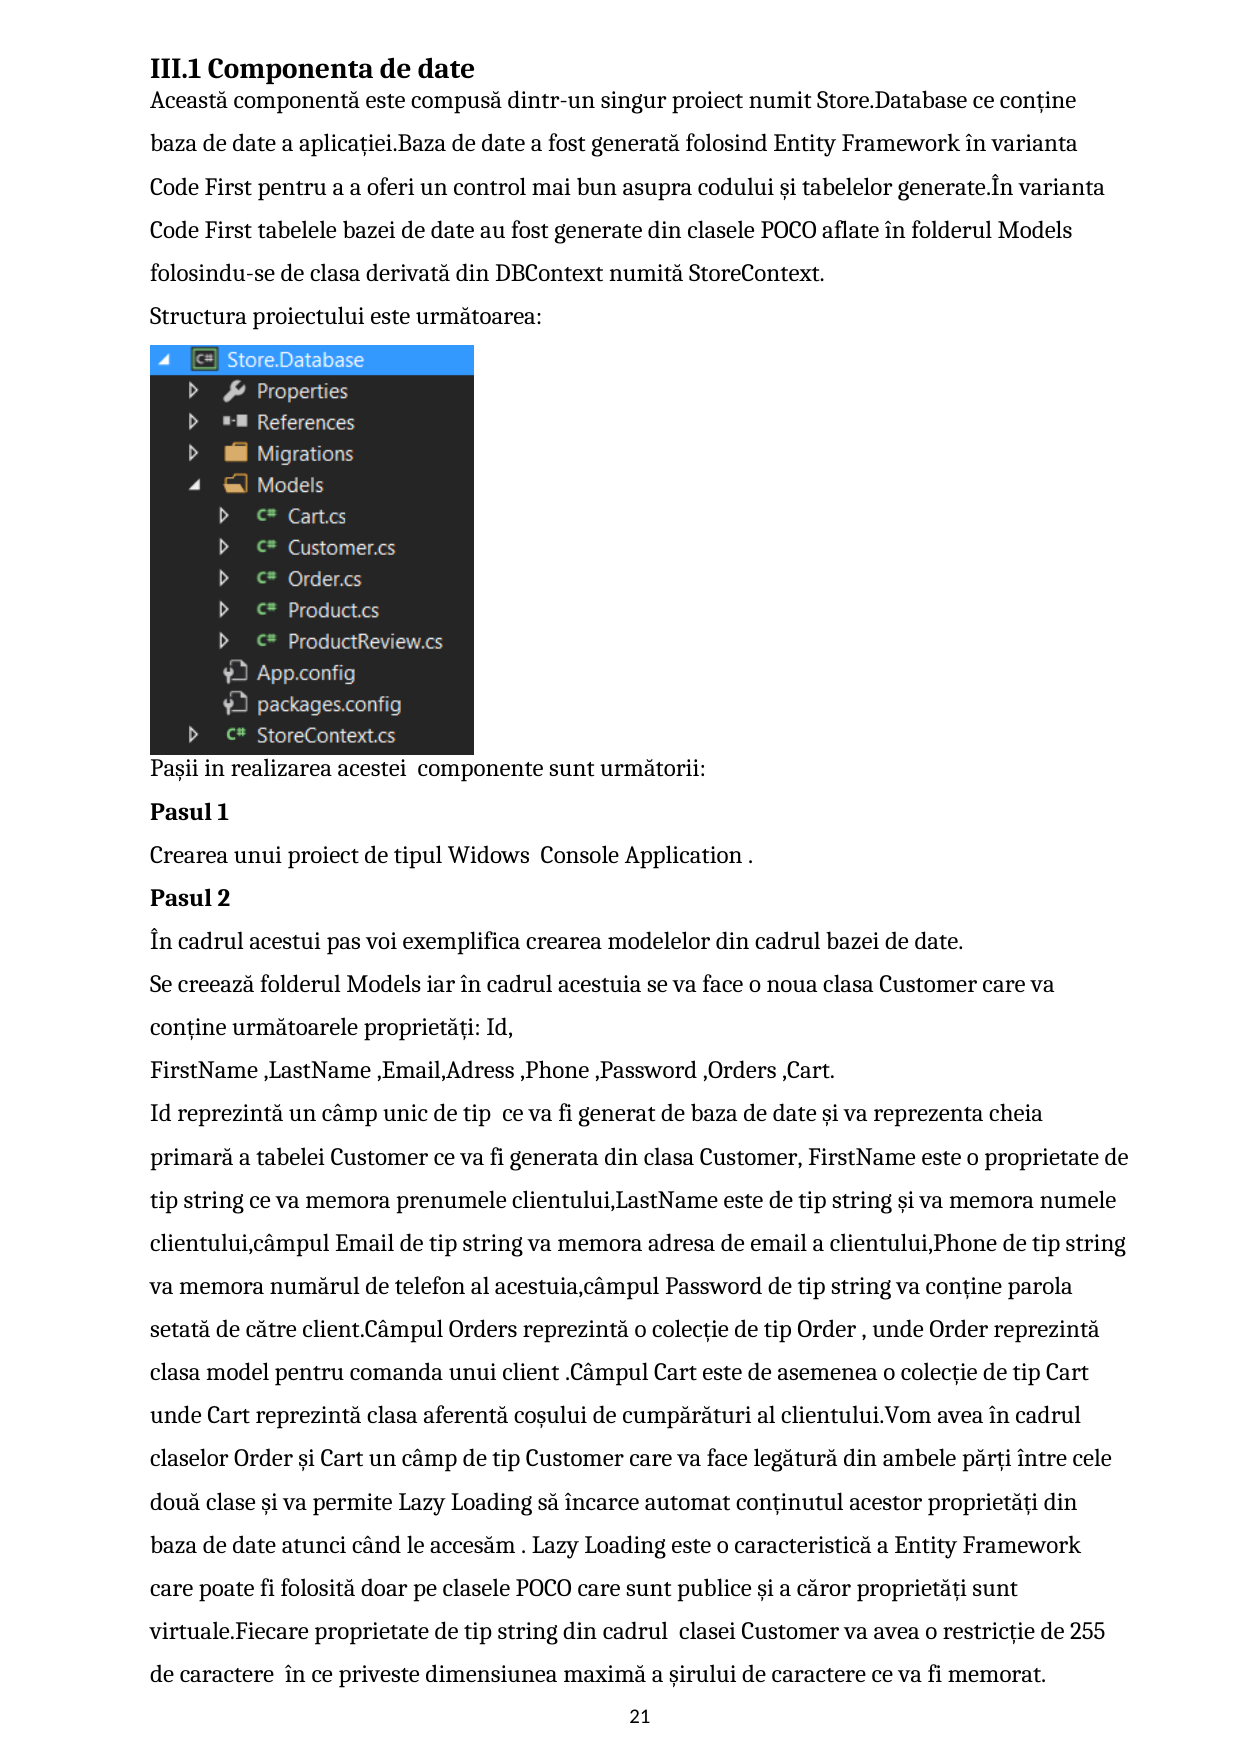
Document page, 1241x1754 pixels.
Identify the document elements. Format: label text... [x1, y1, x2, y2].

text Structura proiectului este următoarea: [150, 302, 1129, 331]
picture [150, 345, 474, 755]
text Se creează folderul Models iar în cadrul acestuia se va face o noua clasa Customer care va conține următoarele proprietăți: Id, FirstName ,LastName ,Email,Adress ,Phone ,Password ,Orders ,Cart. [150, 970, 1129, 1085]
text Id reprezintă un câmp unic de tip ce va fi generat de baza de date și va reprezenta cheia primară a tabelei Customer ce va fi generata din clasa Customer, FirstName este o proprietate de tip string ce va memora prenumele clientului,LastName este de tip string și va memora numele clientului,câmpul Email de tip string va memora adresa de email a clientului,Phone de tip string va memora numărul de telefon al acestuia,câmpul Password de tip string va conține parola setată de către client.Câmpul Orders reprezintă o colecție de tip Order , unde Order reprezintă clasa model pentru comanda unui client .Câmpul Cart este de asemenea o colecție de tip Cart unde Cart reprezintă clasa aferentă coșului de cumpărături al clientului.Vom avea în cadrul claselor Order și Cart un câmp de tip Customer care va face legătură din ambele părți între cele două clase și va permite Lazy Loading să încarce automat conținutul acestor proprietăți din baza de date atunci când le accesăm . Lazy Loading este o caracteristică a Entity Framework care poate fi folosită doar pe clasele POCO care sunt publice și a căror proprietăți sunt virtuale.Fiecare proprietate de tip string din cadrul clasei Customer va avea o restricție de 255 de caractere în ce priveste dimensiunea maximă a șirului de caractere ce va fi memorat. [150, 1099, 1129, 1689]
text Pașii in realizarea acestei componente sunt următorii: [150, 754, 1129, 783]
text Pasul 1 [150, 797, 1129, 826]
subtitle III.1 Componenta de date [150, 53, 1129, 86]
text În cadrul acestui pas voi exemplifica crearea modelelor din cadrul bazei de date. [150, 927, 1129, 956]
text Această componentă este compusă dintr-un singur proiect numit Store.Database ce conține baza de date a aplicației.Baza de date a fost generată folosind Entity Framework în varianta Code First pentru a a oferi un control mai bun asupra codului și tabelelor generate.În varianta Code First tabelele bazei de date au fost generate din clasele POCO aflate în folderul Models folosindu-se de clasa derivată din DBContext numită StoreContext. [150, 86, 1129, 287]
text Pasul 2 [150, 884, 1129, 912]
text Crearea unui proiect de tipul Widows Console Application . [150, 841, 1129, 869]
